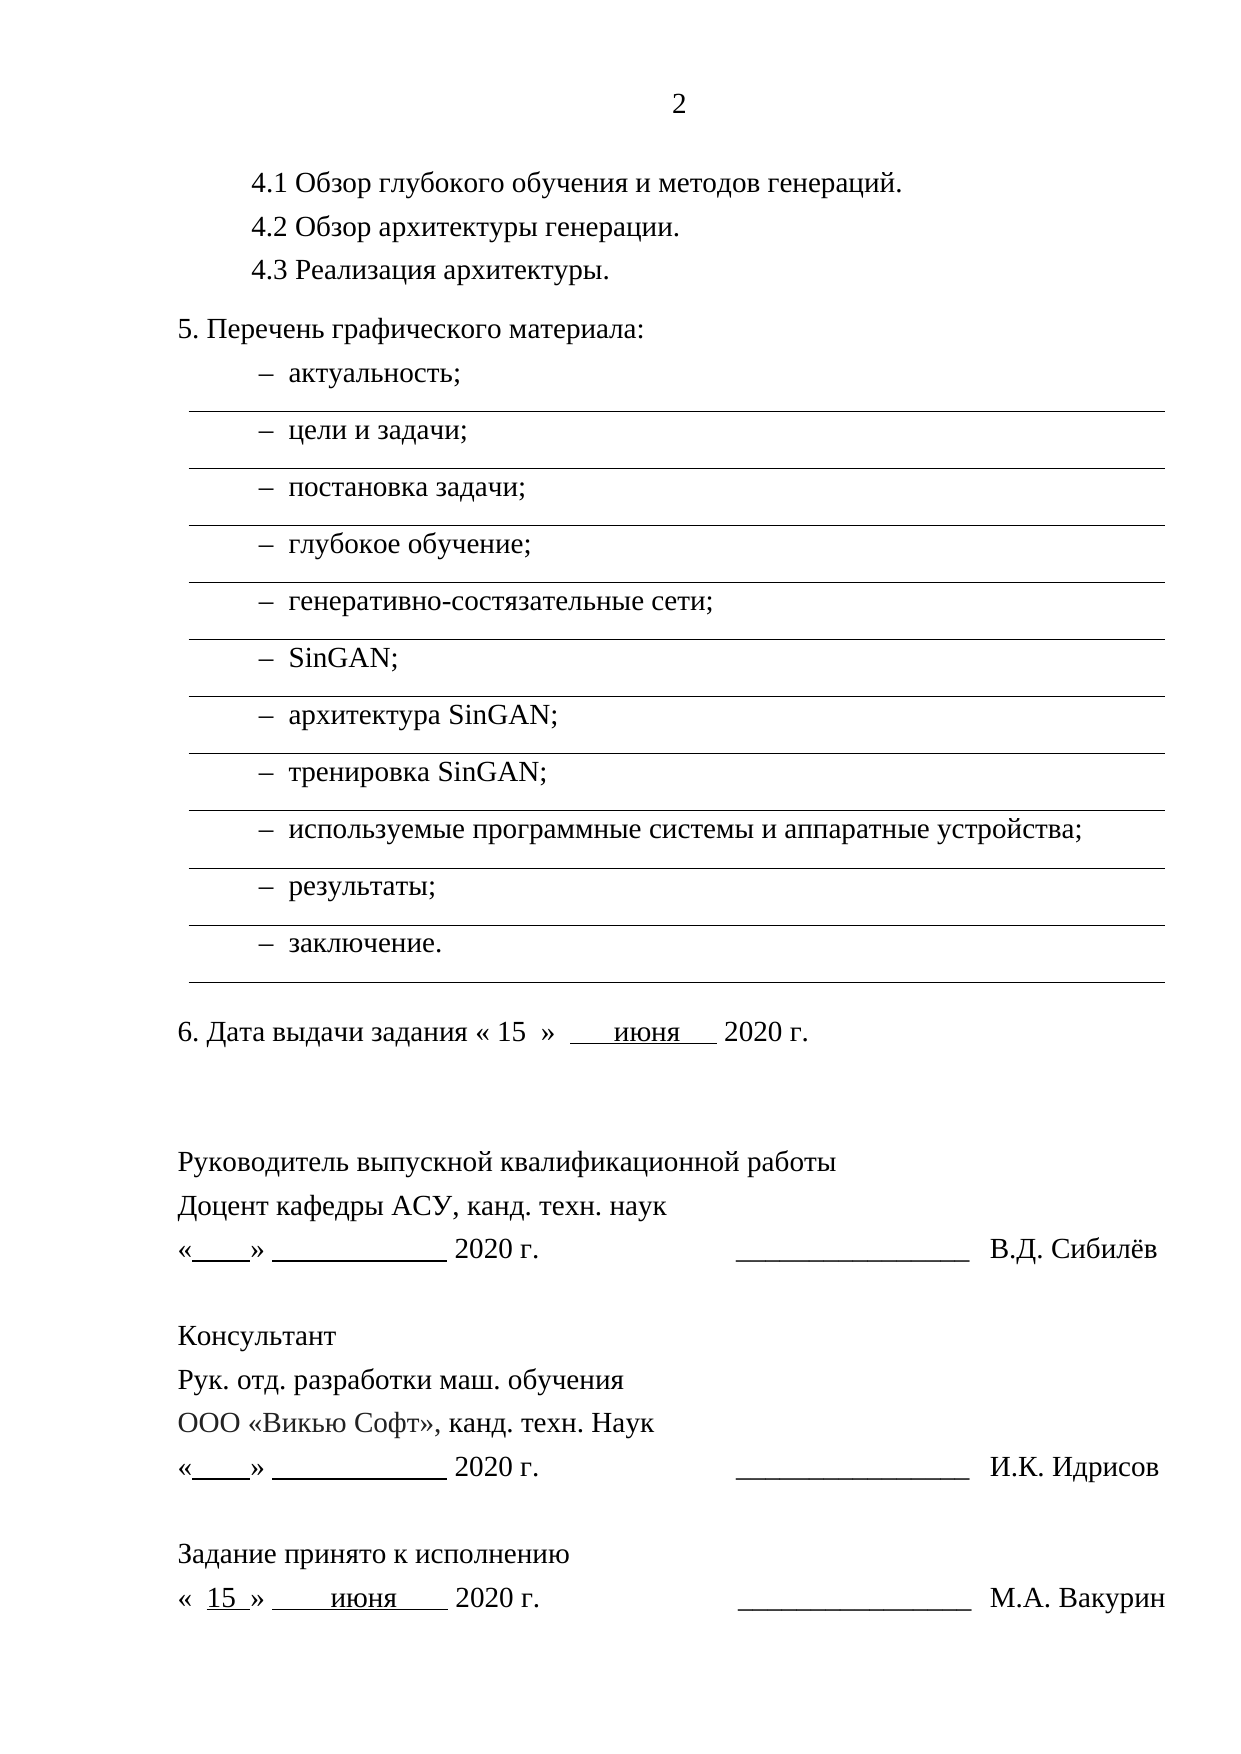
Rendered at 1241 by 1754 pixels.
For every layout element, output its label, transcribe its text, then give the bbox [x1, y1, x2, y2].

text 4.1 Обзор глубокого обучения и методов генераций. [222, 165, 1181, 199]
table_cell постановка задачи; [189, 469, 1165, 525]
text Доцент кафедры АСУ, канд. техн. наук [177, 1188, 1181, 1221]
table_cell цели и задачи; [189, 412, 1165, 468]
text « 15 » июня 2020 г. ________________ М.А. Вакурин [177, 1580, 1181, 1613]
text ООО «Викью Софт», канд. техн. Наук [449, 1406, 1181, 1439]
text « » 2020 г. ________________ В.Д. Сибилёв [177, 1231, 1181, 1265]
table_cell используемые программные системы и аппаратные устройства; [189, 811, 1165, 867]
text Руководитель выпускной квалификационной работы [177, 1144, 1181, 1178]
text Консультант [177, 1318, 1181, 1352]
text 4.2 Обзор архитектуры генерации. [177, 209, 1181, 242]
table_cell архитектура SinGAN; [189, 697, 1165, 753]
table_cell SinGAN; [189, 640, 1165, 696]
text 5. Перечень графического материала: [177, 311, 1181, 345]
table_cell генеративно-состязательные сети; [189, 583, 1165, 639]
text Задание принято к исполнению [177, 1536, 1181, 1570]
table_header актуальность; [189, 355, 1165, 411]
table_cell глубокое обучение; [189, 526, 1165, 582]
table_cell заключение. [189, 926, 1165, 982]
text 4.3 Реализация архитектуры. [177, 252, 1181, 286]
text Рук. отд. разработки маш. обучения [177, 1362, 1181, 1396]
table_cell результаты; [189, 869, 1165, 924]
table_cell тренировка SinGAN; [189, 754, 1165, 810]
text « » 2020 г. ________________ И.К. Идрисов [177, 1449, 1181, 1483]
text 6. Дата выдачи задания « 15 » июня 2020 г. [177, 1014, 1181, 1047]
